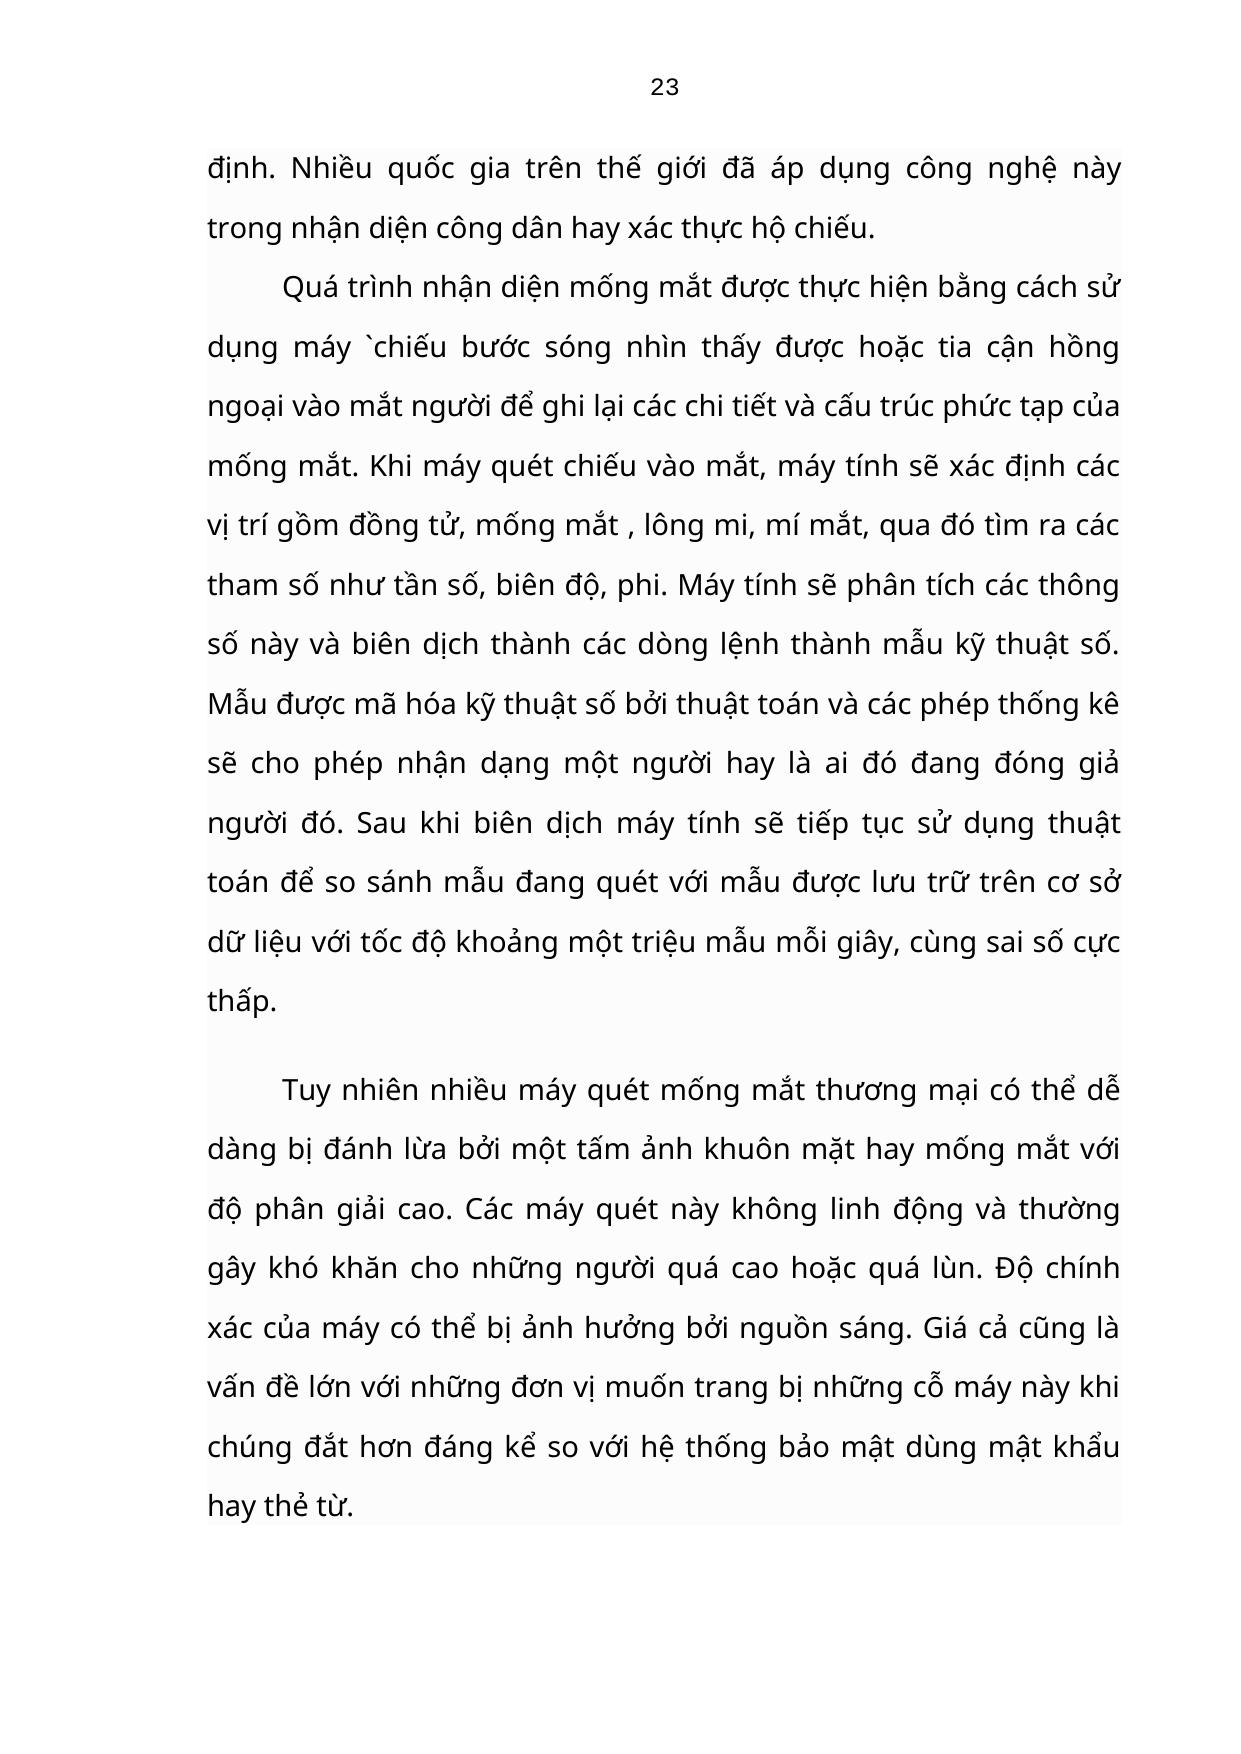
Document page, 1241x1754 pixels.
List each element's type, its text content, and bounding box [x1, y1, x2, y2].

text Tuy nhiên nhiều máy quét mống mắt thương mại có thể dễ dàng bị đánh lừa bởi một tấm ảnh khuôn mặt hay mống mắt với độ phân giải cao. Các máy quét này không linh động và thường gây khó khăn cho những người quá cao hoặc quá lùn. Độ chính xác của máy có thể bị ảnh hưởng bởi nguồn sáng. Giá cả cũng là vấn đề lớn với những đơn vị muốn trang bị những cỗ máy này khi chúng đắt hơn đáng kể so với hệ thống bảo mật dùng mật khẩu hay thẻ từ. [207, 1069, 1122, 1525]
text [207, 148, 1122, 247]
text Quá trình nhận diện mống mắt được thực hiện bằng cách sử dụng máy `chiếu bước sóng nhìn thấy được hoặc tia cận hồng ngoại vào mắt người để ghi lại các chi tiết và cấu trúc phức tạp của mống mắt. Khi máy quét chiếu vào mắt, máy tính sẽ xác định các vị trí gồm đồng tử, mống mắt , lông mi, mí mắt, qua đó tìm ra các tham số như tần số, biên độ, phi. Máy tính sẽ phân tích các thông số này và biên dịch thành các dòng lệnh thành mẫu kỹ thuật số. Mẫu được mã hóa kỹ thuật số bởi thuật toán và các phép thống kê sẽ cho phép nhận dạng một người hay là ai đó đang đóng giả người đó. Sau khi biên dịch máy tính sẽ tiếp tục sử dụng thuật toán để so sánh mẫu đang quét với mẫu được lưu trữ trên cơ sở dữ liệu với tốc độ khoảng một triệu mẫu mỗi giây, cùng sai số cực thấp. [207, 267, 1122, 1020]
